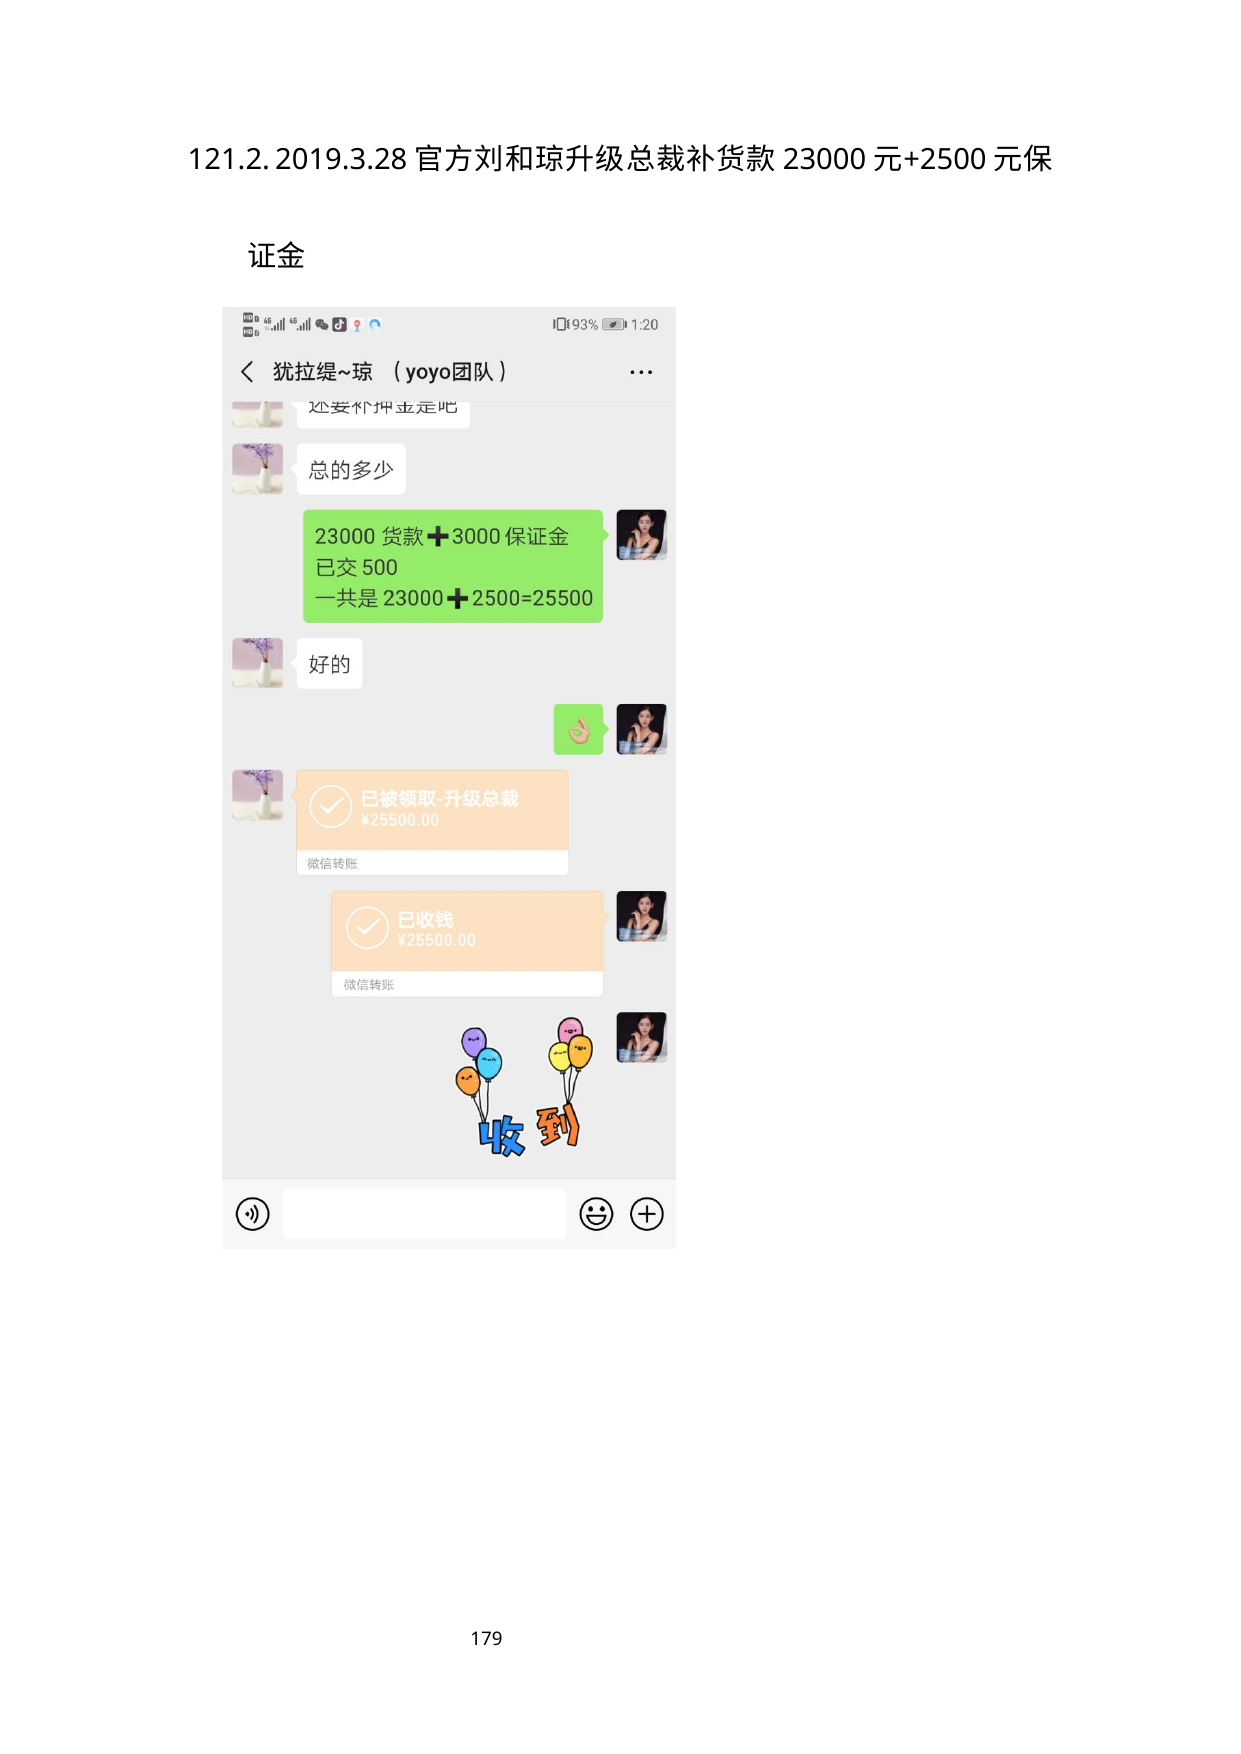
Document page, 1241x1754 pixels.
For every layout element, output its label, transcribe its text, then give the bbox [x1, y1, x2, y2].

subtitle 2019.3.28官方刘和琼升级总裁补货款23000元+2500元保证金 [187, 124, 1053, 287]
picture [222, 307, 677, 1249]
